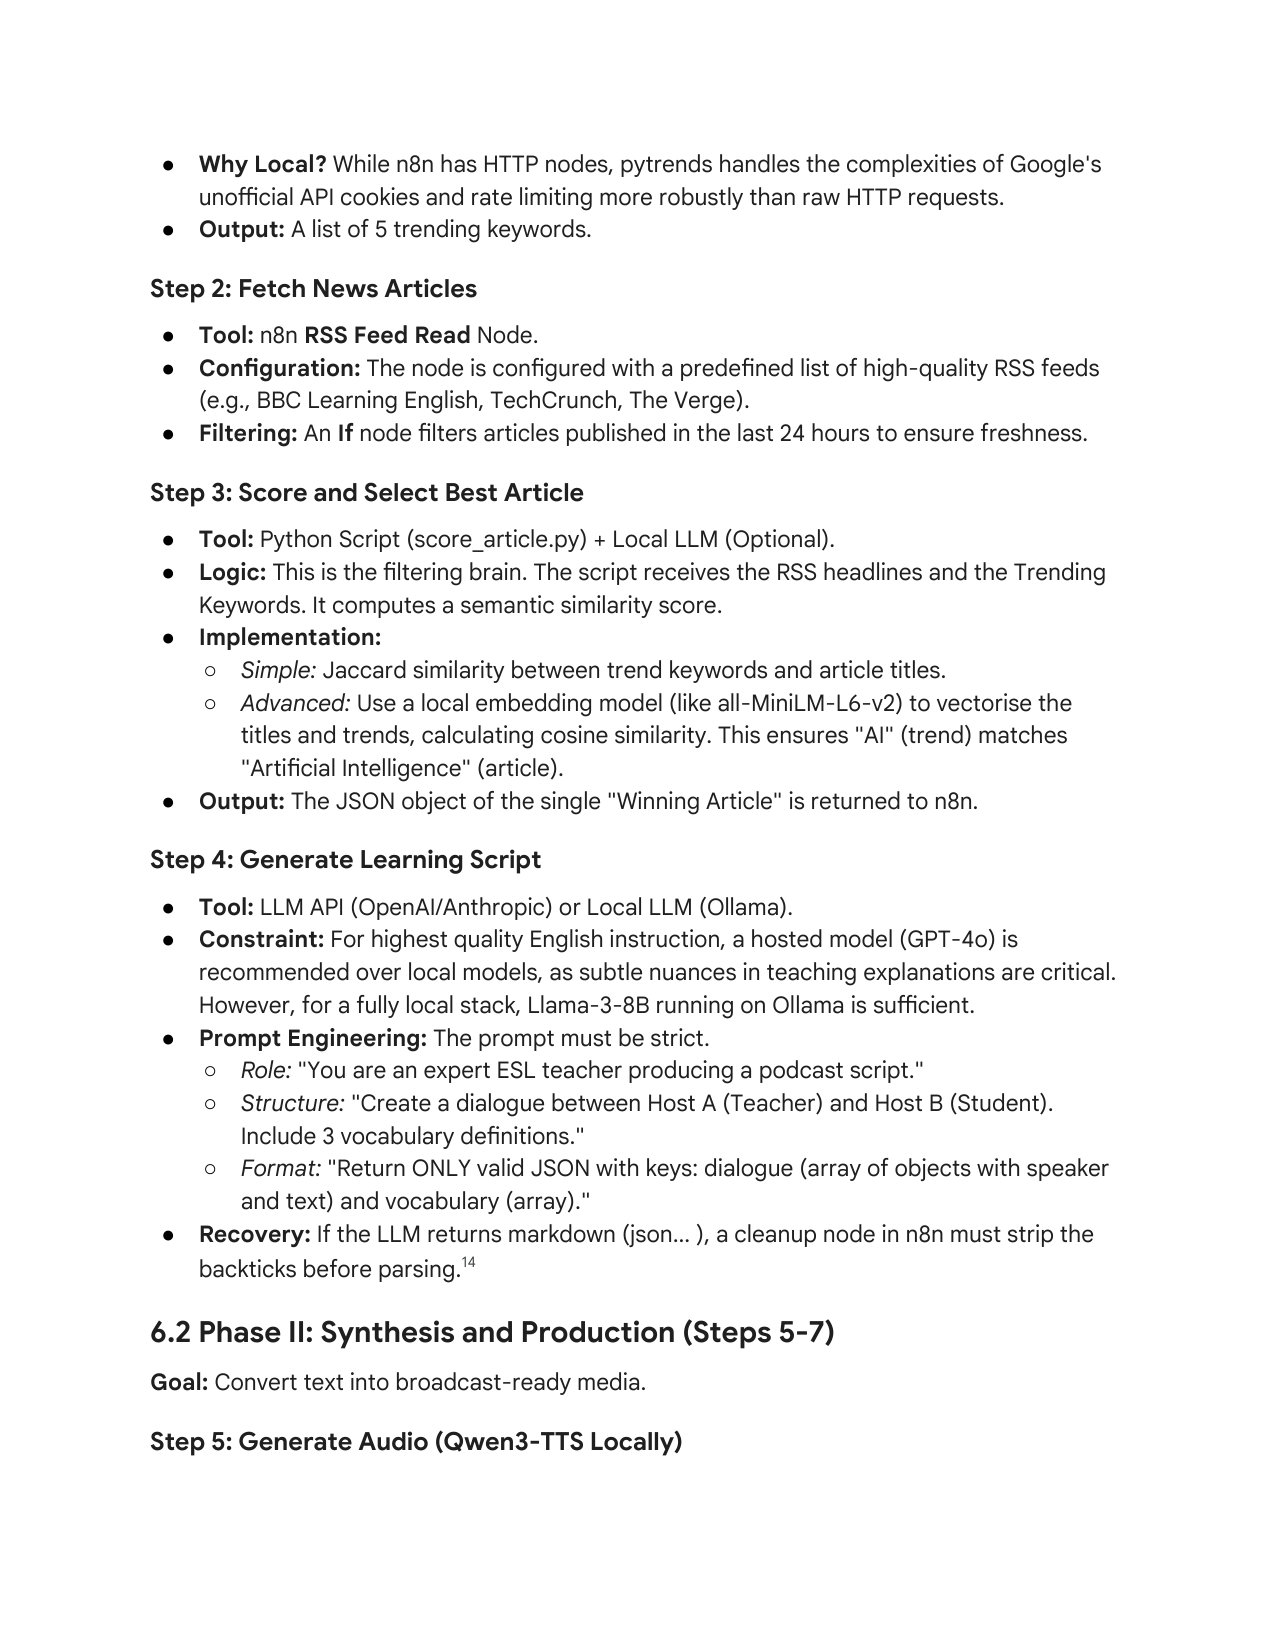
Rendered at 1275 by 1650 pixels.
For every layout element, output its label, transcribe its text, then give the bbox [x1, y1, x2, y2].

list Advanced: Use a local embedding model (like all-MiniLM-L6-v2) to vectorise the titles and trends, calculating cosine similarity. This ensures "AI" (trend) matches "Artificial Intelligence" (article). [203, 689, 1125, 783]
list Output: A list of 5 trending keywords. [161, 215, 1125, 244]
subtitle Step 5: Generate Audio (Qwen3-TTS Locally) [150, 1426, 1125, 1457]
list Recovery: If the LLM returns markdown (json... ), a cleanup node in n8n must strip the backticks before parsing.14 [161, 1220, 1125, 1284]
list Tool: LLM API (OpenAI/Anthropic) or Local LLM (Ollama). [161, 893, 1125, 922]
subtitle Step 3: Score and Select Best Article [150, 477, 1125, 508]
list Filtering: An If node filters articles published in the last 24 hours to ensure freshness. [161, 419, 1125, 448]
list Tool: n8n RSS Feed Read Node. [161, 321, 1125, 350]
list Format: "Return ONLY valid JSON with keys: dialogue (array of objects with speaker and text) and vocabulary (array)." [203, 1155, 1125, 1216]
list Simple: Jaccard similarity between trend keywords and article titles. [203, 656, 1125, 685]
list Prompt Engineering: The prompt must be strict. [161, 1024, 1125, 1053]
list Structure: "Create a dialogue between Host A (Teacher) and Host B (Student). Include 3 vocabulary definitions." [203, 1089, 1125, 1151]
list Logic: This is the filtering brain. The script receives the RSS headlines and the Trending Keywords. It computes a semantic similarity score. [161, 558, 1125, 619]
list Role: "You are an expert ESL teacher producing a podcast script." [203, 1057, 1125, 1085]
list Why Local? While n8n has HTTP nodes, pytrends handles the complexities of Google's unofficial API cookies and rate limiting more robustly than raw HTTP requests. [161, 150, 1125, 211]
list Tool: Python Script (score_article.py) + Local LLM (Optional). [161, 525, 1125, 554]
list Configuration: The node is configured with a predefined list of high-quality RSS feeds (e.g., BBC Learning English, TechCrunch, The Verge). [161, 354, 1125, 416]
subtitle Step 2: Fetch News Articles [150, 273, 1125, 304]
subtitle 6.2 Phase II: Synthesis and Production (Steps 5-7) [150, 1314, 1125, 1351]
list Output: The JSON object of the single "Winning Article" is returned to n8n. [161, 787, 1125, 816]
list Constraint: For highest quality English instruction, a hosted model (GPT-4o) is recommended over local models, as subtle nuances in teaching explanations are critical. However, for a fully local stack, Llama-3-8B running on Ollama is sufficient. [161, 926, 1125, 1020]
list Implementation: [161, 623, 1125, 652]
subtitle Step 4: Generate Learning Script [150, 845, 1125, 876]
text Goal: Convert text into broadcast-ready media. [150, 1368, 1125, 1397]
